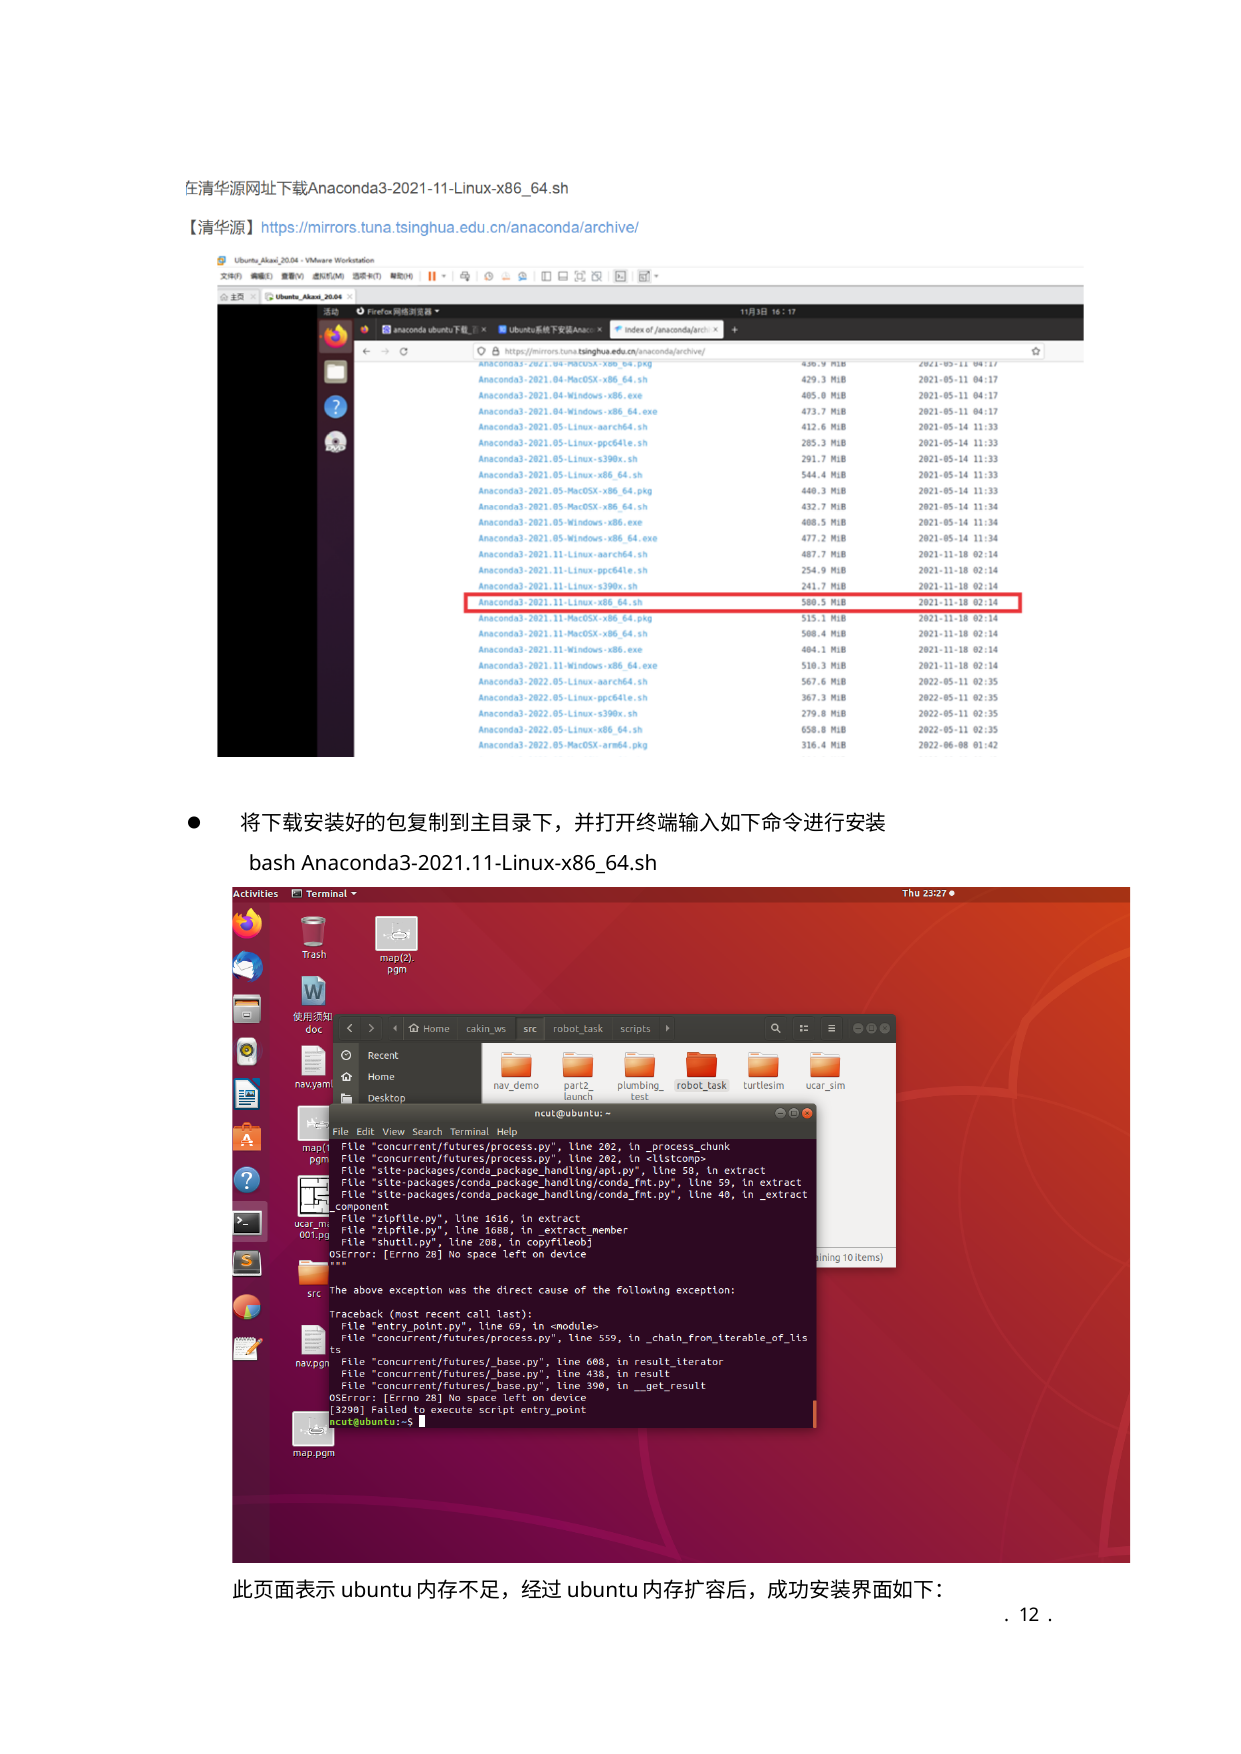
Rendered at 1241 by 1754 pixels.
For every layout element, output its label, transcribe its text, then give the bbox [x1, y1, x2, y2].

list 将下载安装好的包复制到主目录下，并打开终端输入如下命令进行安装 [186, 806, 1052, 837]
picture [232, 887, 1130, 1563]
picture [186, 149, 1084, 757]
list 此页面表示ubuntu内存不足，经过ubuntu内存扩容后，成功安装界面如下： [232, 1573, 1052, 1603]
list bash Anaconda3-2021.11-Linux-x86_64.sh [186, 848, 1052, 876]
